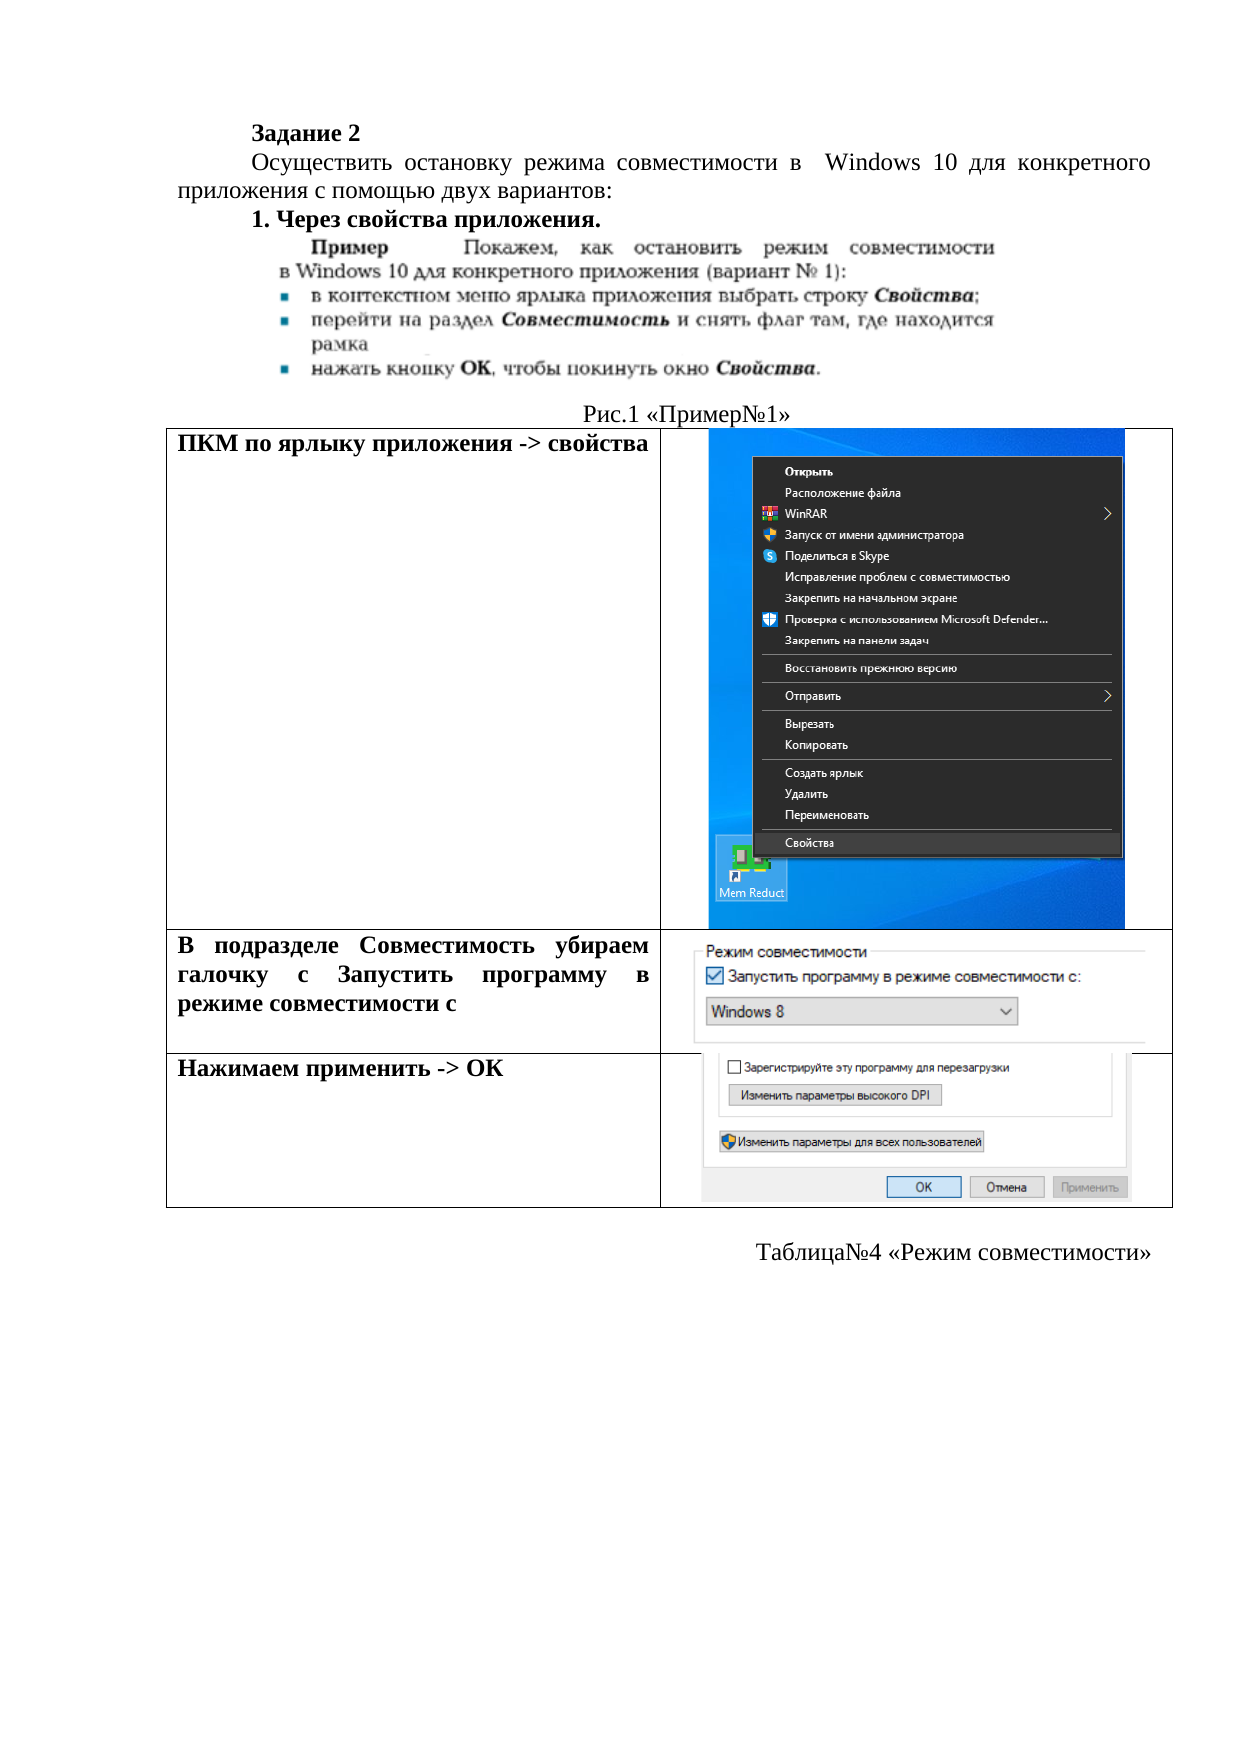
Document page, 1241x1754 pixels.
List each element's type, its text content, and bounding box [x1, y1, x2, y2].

text Рис.1 «Пример№1» [177, 399, 1152, 427]
table_header [1125, 429, 1172, 929]
text Задание 2 [177, 118, 1152, 147]
table_cell Нажимаем применить -> ОК [167, 1054, 660, 1207]
picture [708, 428, 1125, 929]
text Осуществить остановку режима совместимости в Windows 10 для конкретного приложения с помощью двух вариантов: [177, 147, 1152, 204]
table_header [661, 429, 708, 929]
table_cell [661, 930, 1172, 1052]
table_header ПКМ по ярлыку приложения -> свойства [167, 429, 660, 929]
picture [251, 233, 1038, 399]
picture [687, 930, 1146, 1049]
text Таблица№4 «Режим совместимости» [620, 1237, 1152, 1265]
table_cell [661, 1054, 1172, 1207]
picture [701, 1053, 1132, 1202]
table_cell В подразделе Совместимость убираем галочку с Запустить программу в режиме совместимости с [167, 930, 660, 1052]
text 1. Через свойства приложения. [177, 204, 1152, 233]
